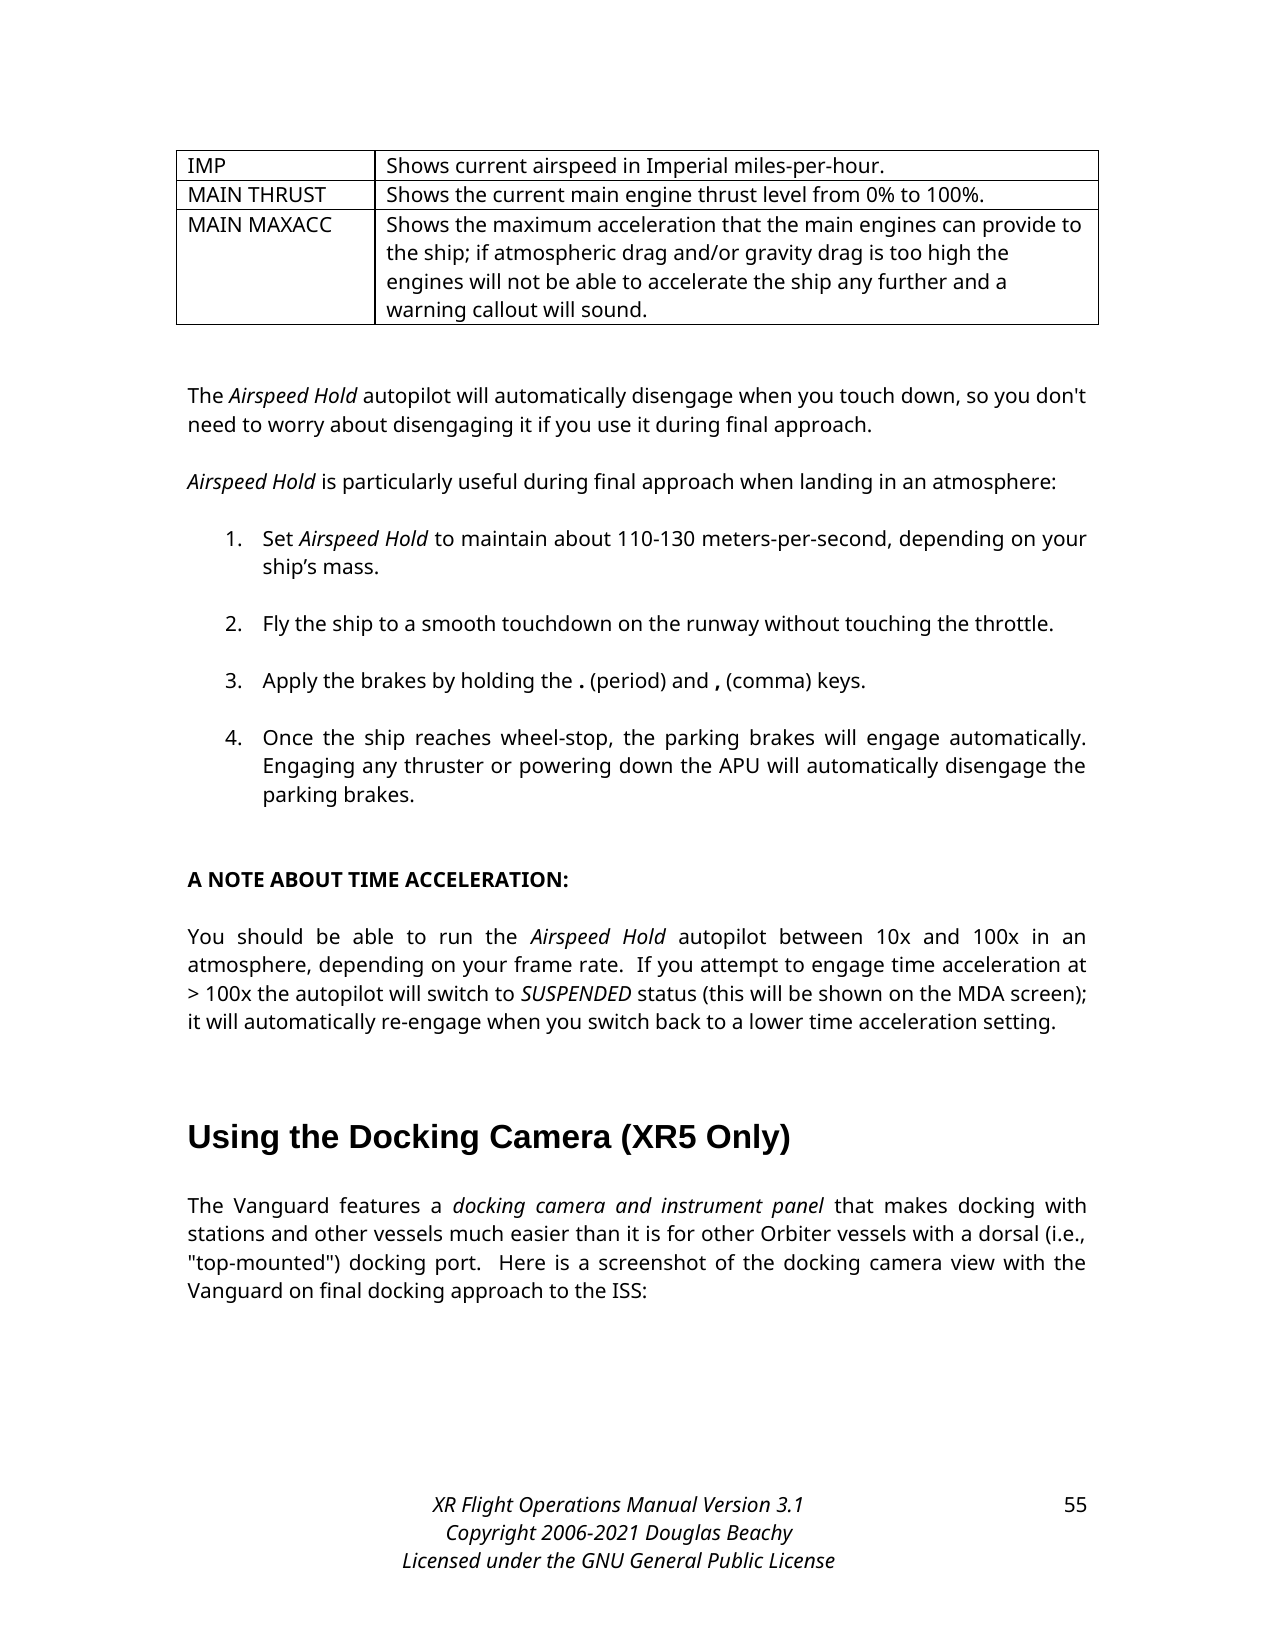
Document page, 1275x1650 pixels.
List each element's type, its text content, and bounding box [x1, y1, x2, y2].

table_cell Shows the current main engine thrust level from 0% to 100%. [376, 181, 1098, 209]
table_cell MAIN THRUST [177, 181, 374, 209]
text You should be able to run the Airspeed Hold autopilot between 10x and 100x in an atmosphere, depending on your frame rate. If you attempt to engage time acceleration at > 100x the autopilot will switch to SUSPENDED status (this will be shown on the MDA screen); it will automatically re-engage when you switch back to a lower time acceleration setting. [187, 922, 1087, 1036]
text Airspeed Hold is particularly useful during final approach when landing in an atmosphere: [187, 467, 1087, 495]
list Apply the brakes by holding the . (period) and , (comma) keys. [225, 666, 1087, 694]
text The Vanguard features a docking camera and instrument panel that makes docking with stations and other vessels much easier than it is for other Orbiter vessels with a dorsal (i.e., "top-mounted") docking port. Here is a screenshot of the docking camera view with the Vanguard on final docking approach to the ISS: [187, 1191, 1087, 1304]
text The Airspeed Hold autopilot will automatically disengage when you touch down, so you don't need to worry about disengaging it if you use it during final approach. [187, 382, 1087, 438]
table_cell MAIN MAXACC [177, 210, 374, 324]
subtitle Using the Docking Camera (XR5 Only) [187, 1118, 1087, 1156]
list Once the ship reaches wheel-stop, the parking brakes will engage automatically. Engaging any thruster or powering down the APU will automatically disengage the parking brakes. [225, 723, 1087, 808]
table_cell IMP [177, 151, 374, 179]
list Fly the ship to a smooth touchdown on the runway without touching the throttle. [225, 609, 1087, 638]
text A NOTE ABOUT TIME ACCELERATION: [187, 865, 1087, 893]
table_cell Shows the maximum acceleration that the main engines can provide to the ship; if atmospheric drag and/or gravity drag is too high the engines will not be able to accelerate the ship any further and a warning callout will sound. [376, 210, 1098, 324]
table_cell Shows current airspeed in Imperial miles-per-hour. [376, 151, 1098, 179]
list Set Airspeed Hold to maintain about 110-130 meters-per-second, depending on your ship’s mass. [225, 524, 1087, 581]
